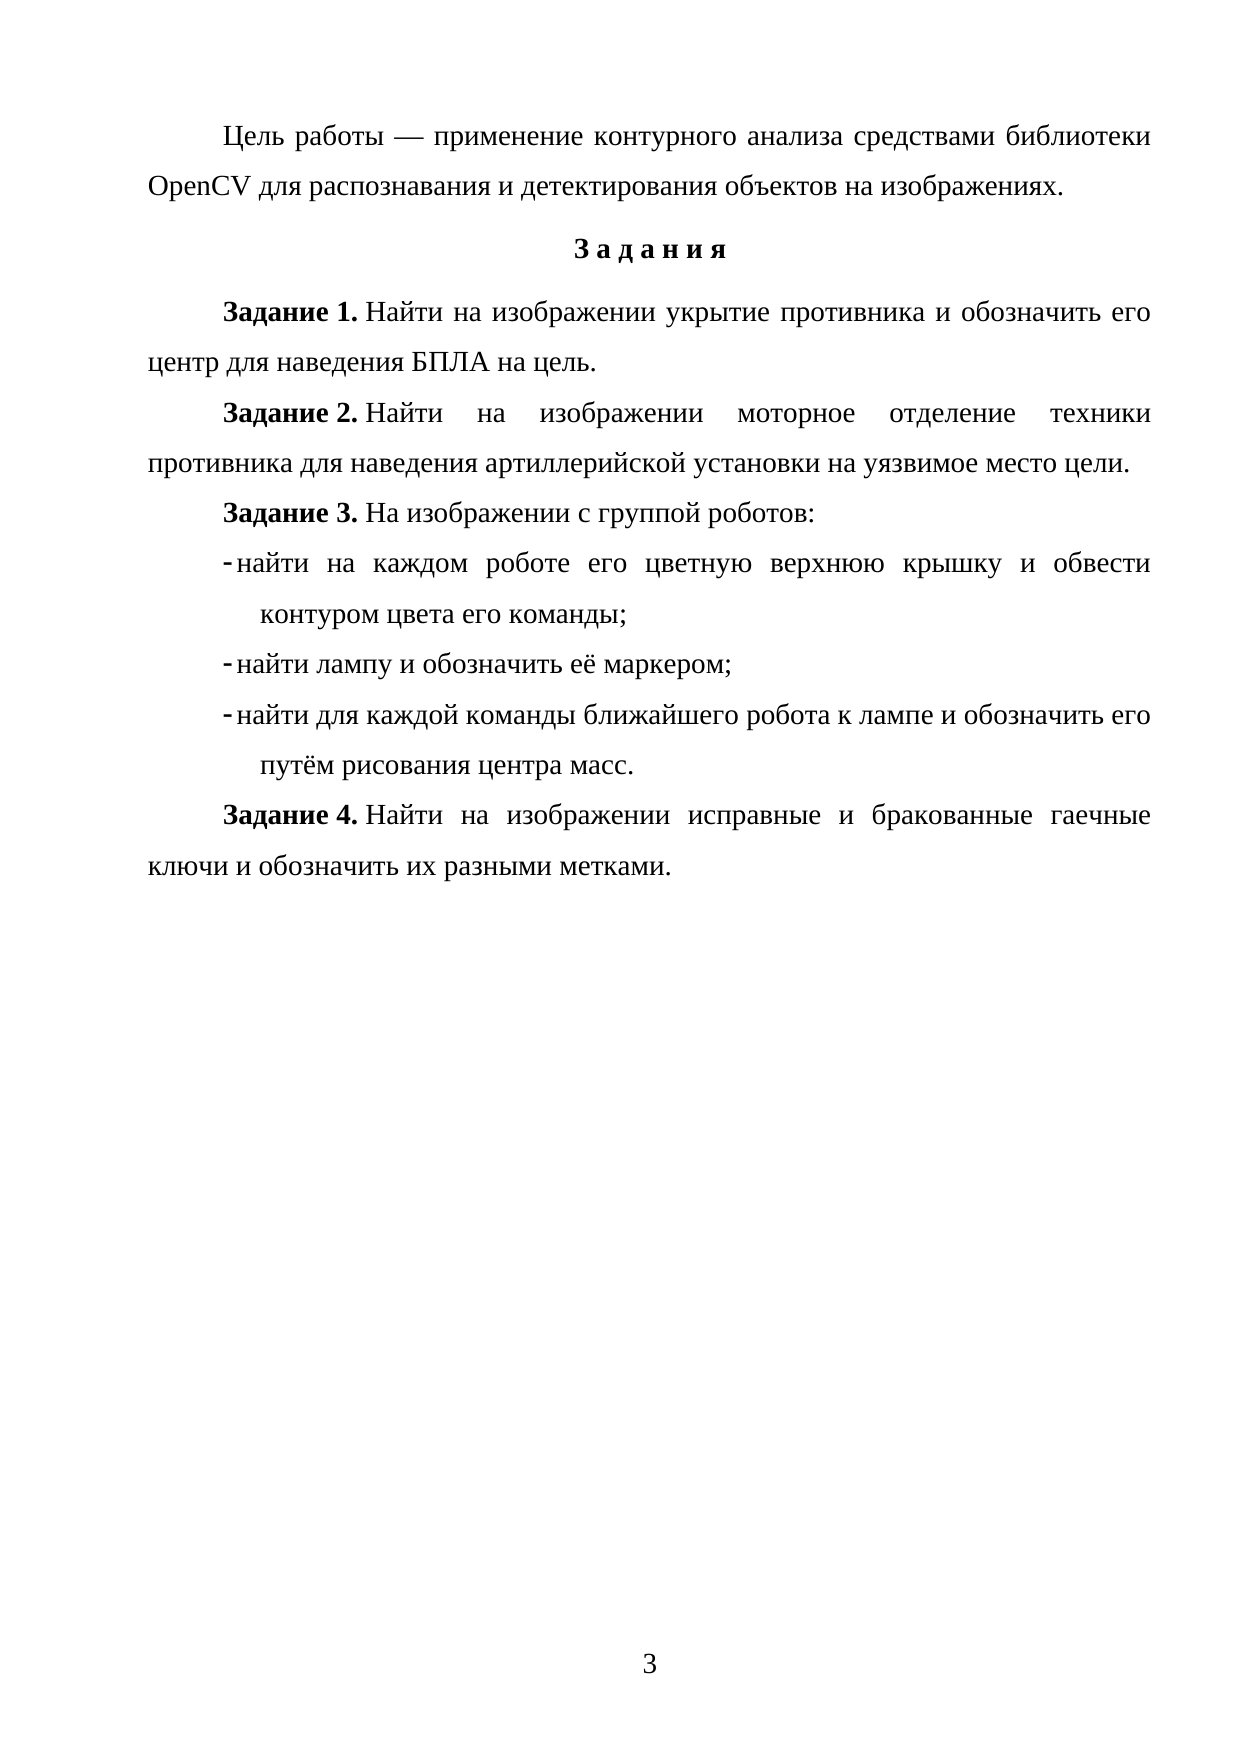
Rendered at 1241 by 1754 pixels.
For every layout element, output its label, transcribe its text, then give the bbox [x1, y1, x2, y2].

text Задание 4. Найти на изображении исправные и бракованные гаечные ключи и обозначить их разными метками. [148, 797, 1152, 881]
text Задание 1. Найти на изображении укрытие противника и обозначить его центр для наведения БПЛА на цель. [148, 294, 1152, 378]
list найти для каждой команды ближайшего робота к лампе и обозначить его путём рисования центра масс. [223, 697, 1152, 781]
list найти лампу и обозначить её маркером; [223, 646, 1152, 680]
list найти на каждом роботе его цветную верхнюю крышку и обвести контуром цвета его команды; [223, 546, 1152, 629]
subtitle З а д а н и я [148, 231, 1152, 265]
text Задание 3. На изображении с группой роботов: [148, 495, 1152, 529]
text Цель работы — применение контурного анализа средствами библиотеки OpenCV для распознавания и детектирования объектов на изображениях. [148, 118, 1152, 202]
text Задание 2. Найти на изображении моторное отделение техники противника для наведения артиллерийской установки на уязвимое место цели. [148, 395, 1152, 478]
